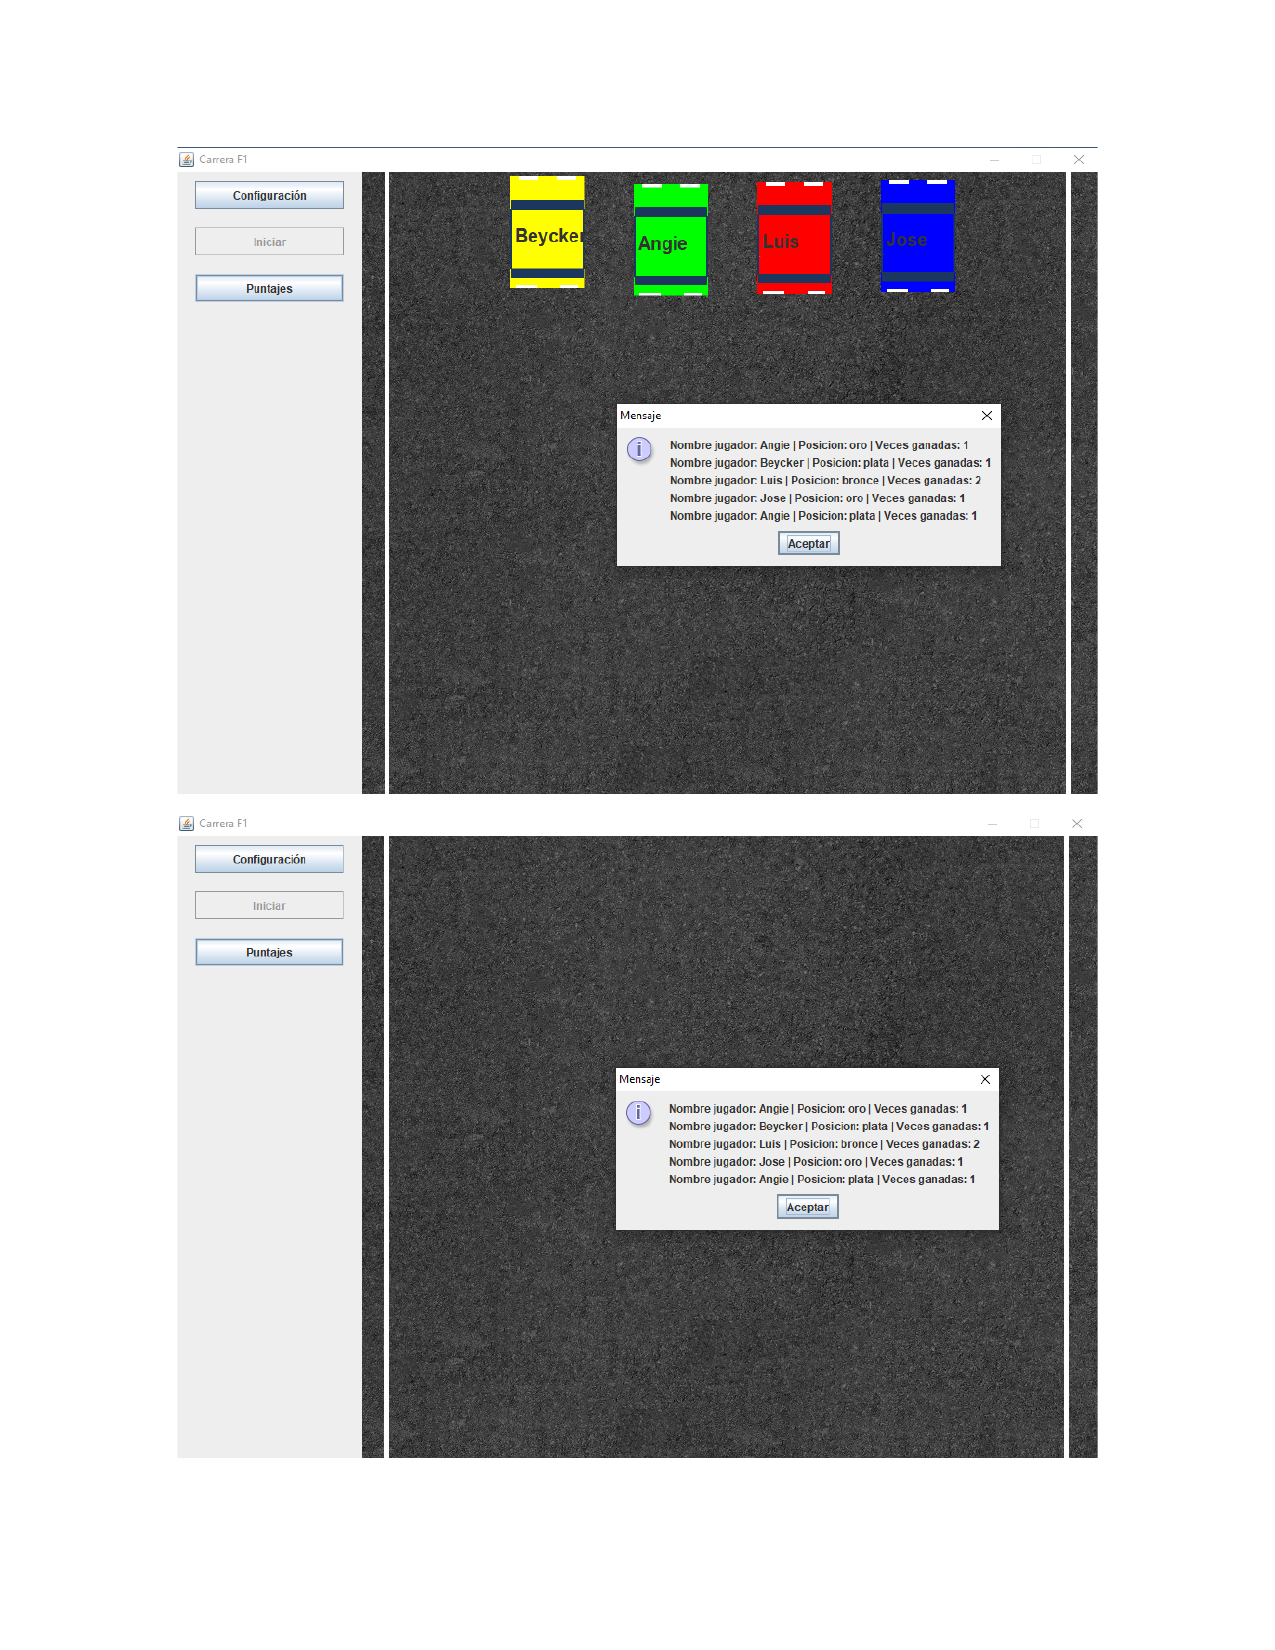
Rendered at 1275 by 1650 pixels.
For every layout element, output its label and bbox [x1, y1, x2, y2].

picture [177, 812, 1098, 1458]
picture [177, 147, 1098, 794]
